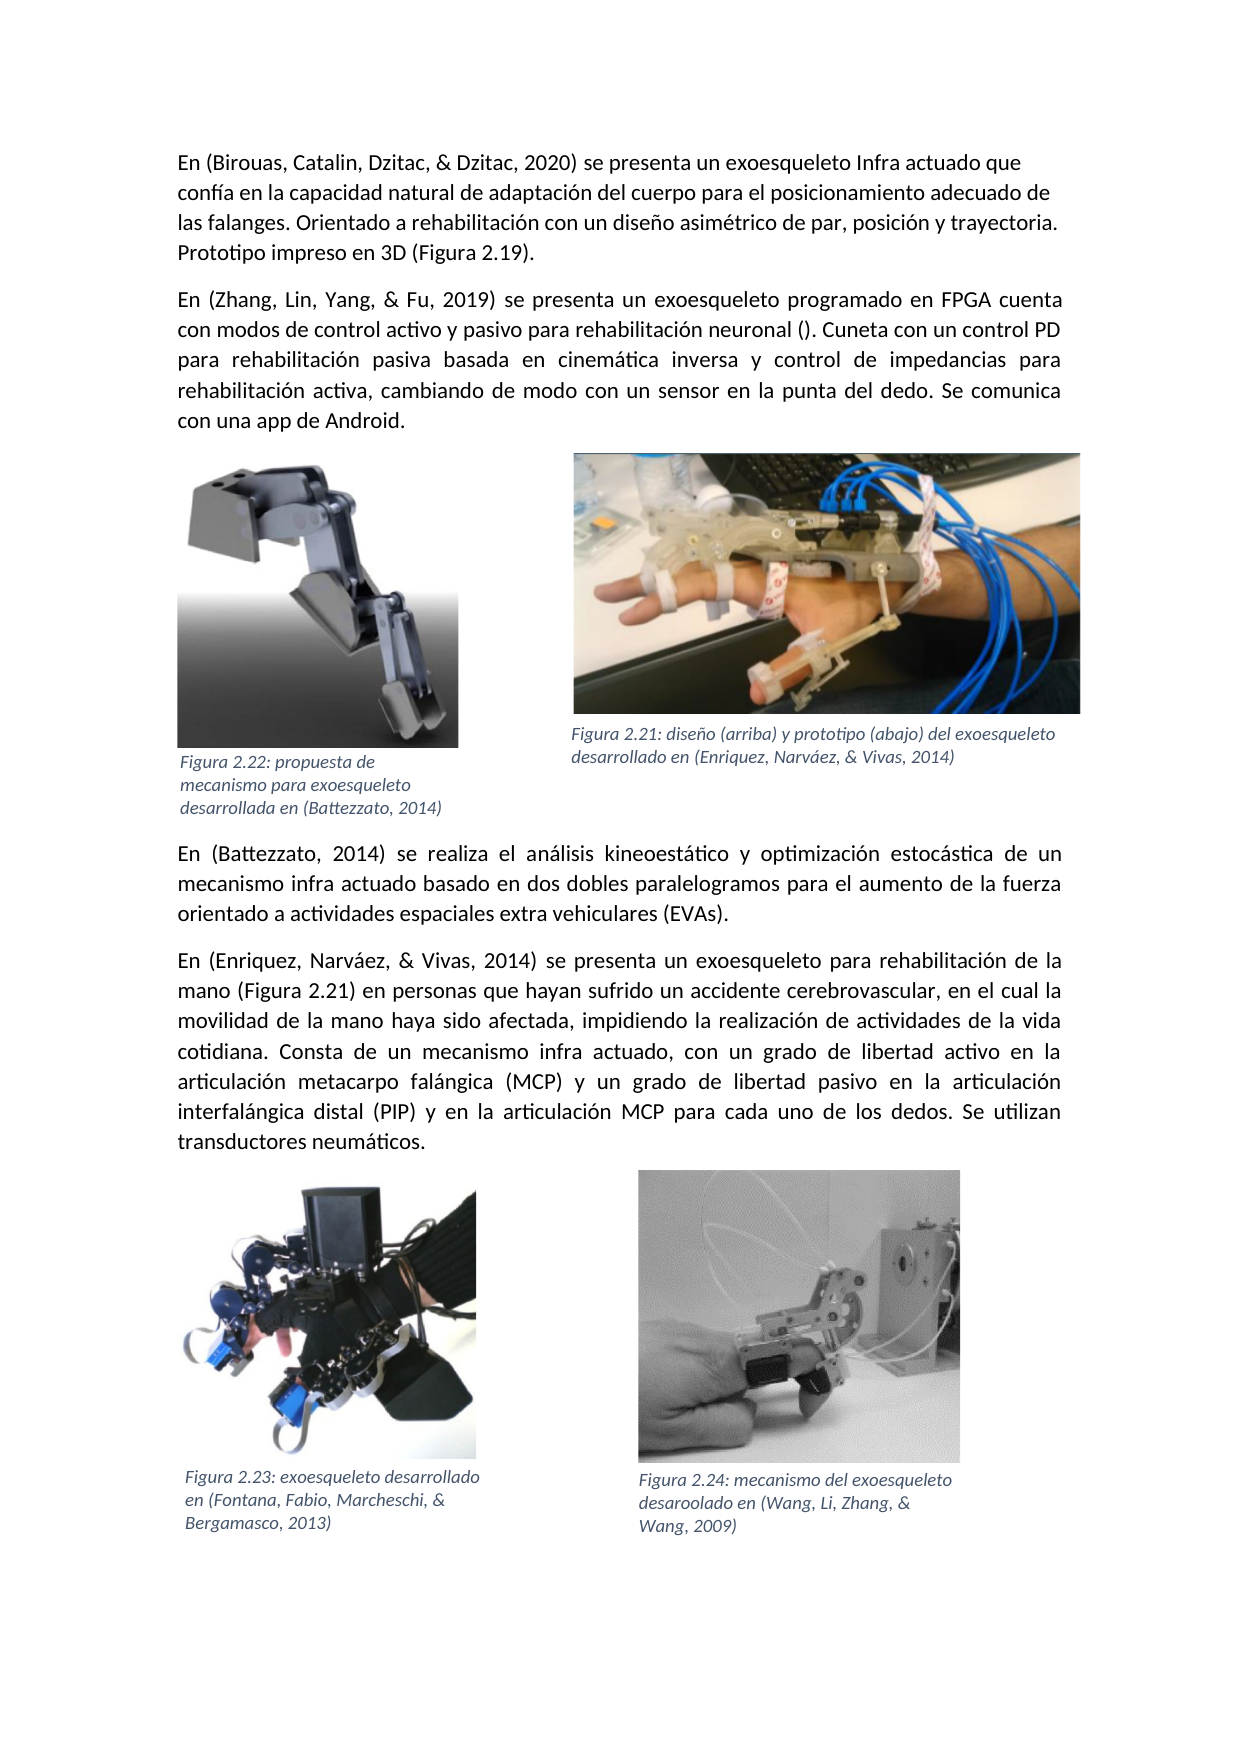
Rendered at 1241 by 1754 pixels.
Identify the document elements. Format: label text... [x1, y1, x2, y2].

picture [573, 453, 1081, 714]
picture [638, 1170, 961, 1463]
picture [177, 456, 459, 748]
picture [177, 1172, 477, 1459]
text En se presenta un exoesqueleto Infra actuado que confía en la capacidad natural de adaptación del cuerpo para el posicionamiento adecuado de las falanges. Orientado a rehabilitación con un diseño asimétrico de par, posición y trayectoria. Prototipo impreso en 3D (Figura 2.20). [177, 148, 1063, 266]
text En se presenta un exoesqueleto programado en FPGA cuenta con modos de control activo y pasivo para rehabilitación neuronal (). Cuneta con un control PD para rehabilitación pasiva basada en cinemática inversa y control de impedancias para rehabilitación activa, cambiando de modo con un sensor en la punta del dedo. Se comunica con una app de Android. [177, 285, 1063, 434]
text En se presenta un exoesqueleto para rehabilitación de la mano (Figura 2.25) en personas que hayan sufrido un accidente cerebrovascular, en el cual la movilidad de la mano haya sido afectada, impidiendo la realización de actividades de la vida cotidiana. Consta de un mecanismo infra actuado, con un grado de libertad activo en la articulación metacarpo falángica (MCP) y un grado de libertad pasivo en la articulación interfalángica distal (PIP) y en la articulación MCP para cada uno de los dedos. Se utilizan transductores neumáticos. [177, 946, 1063, 1155]
